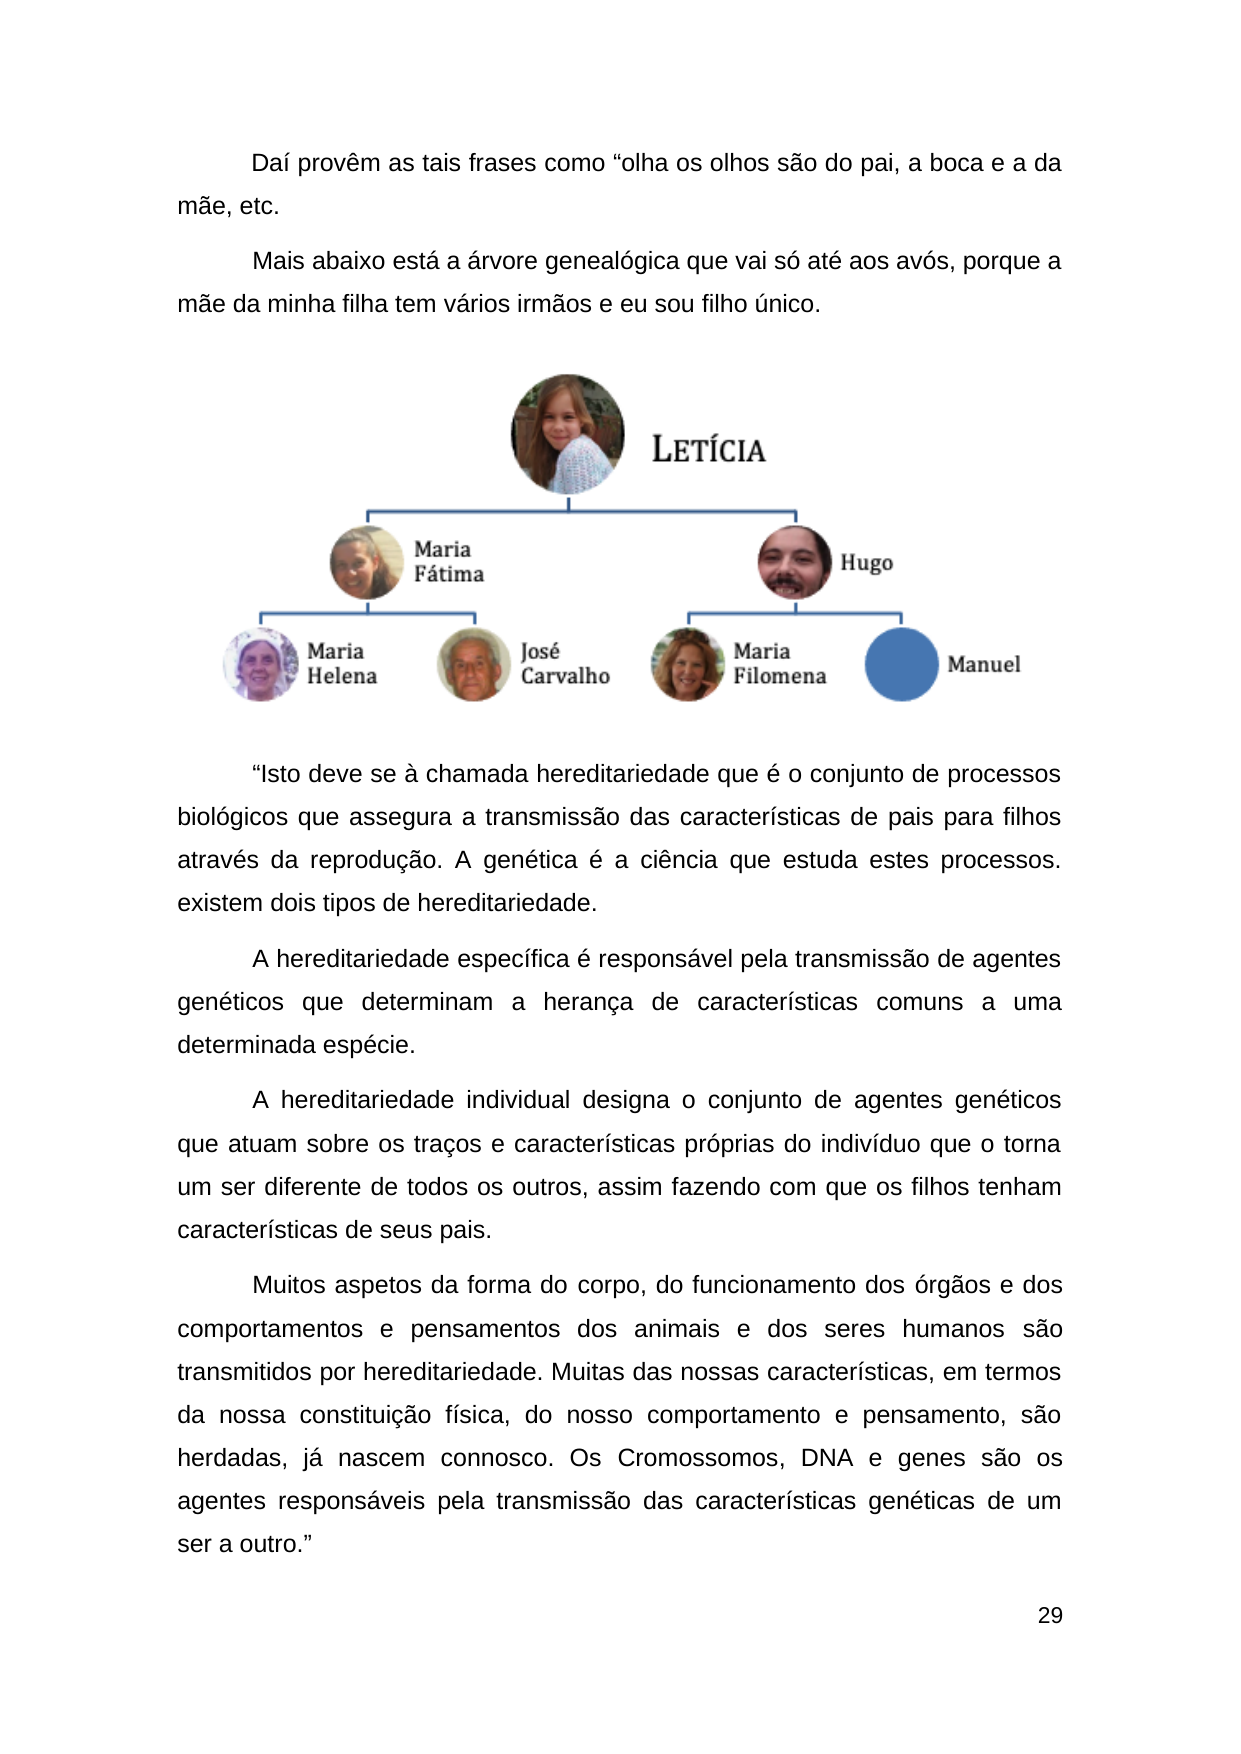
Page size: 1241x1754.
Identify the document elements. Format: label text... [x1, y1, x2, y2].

text A hereditariedade individual designa o conjunto de agentes genéticos que atuam sobre os traços e características próprias do indivíduo que o torna um ser diferente de todos os outros, assim fazendo com que os filhos tenham características de seus pais. [177, 1086, 1063, 1244]
text A hereditariedade específica é responsável pela transmissão de agentes genéticos que determinam a herança de características comuns a uma determinada espécie. [177, 944, 1063, 1059]
picture [192, 345, 1048, 733]
text Muitos aspetos da forma do corpo, do funcionamento dos órgãos e dos comportamentos e pensamentos dos animais e dos seres humanos são transmitidos por hereditariedade. Muitas das nossas características, em termos da nossa constituição física, do nosso comportamento e pensamento, são herdadas, já nascem connosco. Os Cromossomos, DNA e genes são os agentes responsáveis pela transmissão das características genéticas de um ser a outro.” [177, 1271, 1063, 1558]
text Daí provêm as tais frases como “olha os olhos são do pai, a boca e a da mãe, etc. [177, 148, 1063, 219]
text Mais abaixo está a árvore genealógica que vai só até aos avós, porque a mãe da minha filha tem vários irmãos e eu sou filho único. [177, 246, 1063, 318]
text “Isto deve se à chamada hereditariedade que é o conjunto de processos biológicos que assegura a transmissão das características de pais para filhos através da reprodução. A genética é a ciência que estuda estes processos. existem dois tipos de hereditariedade. [177, 759, 1063, 917]
